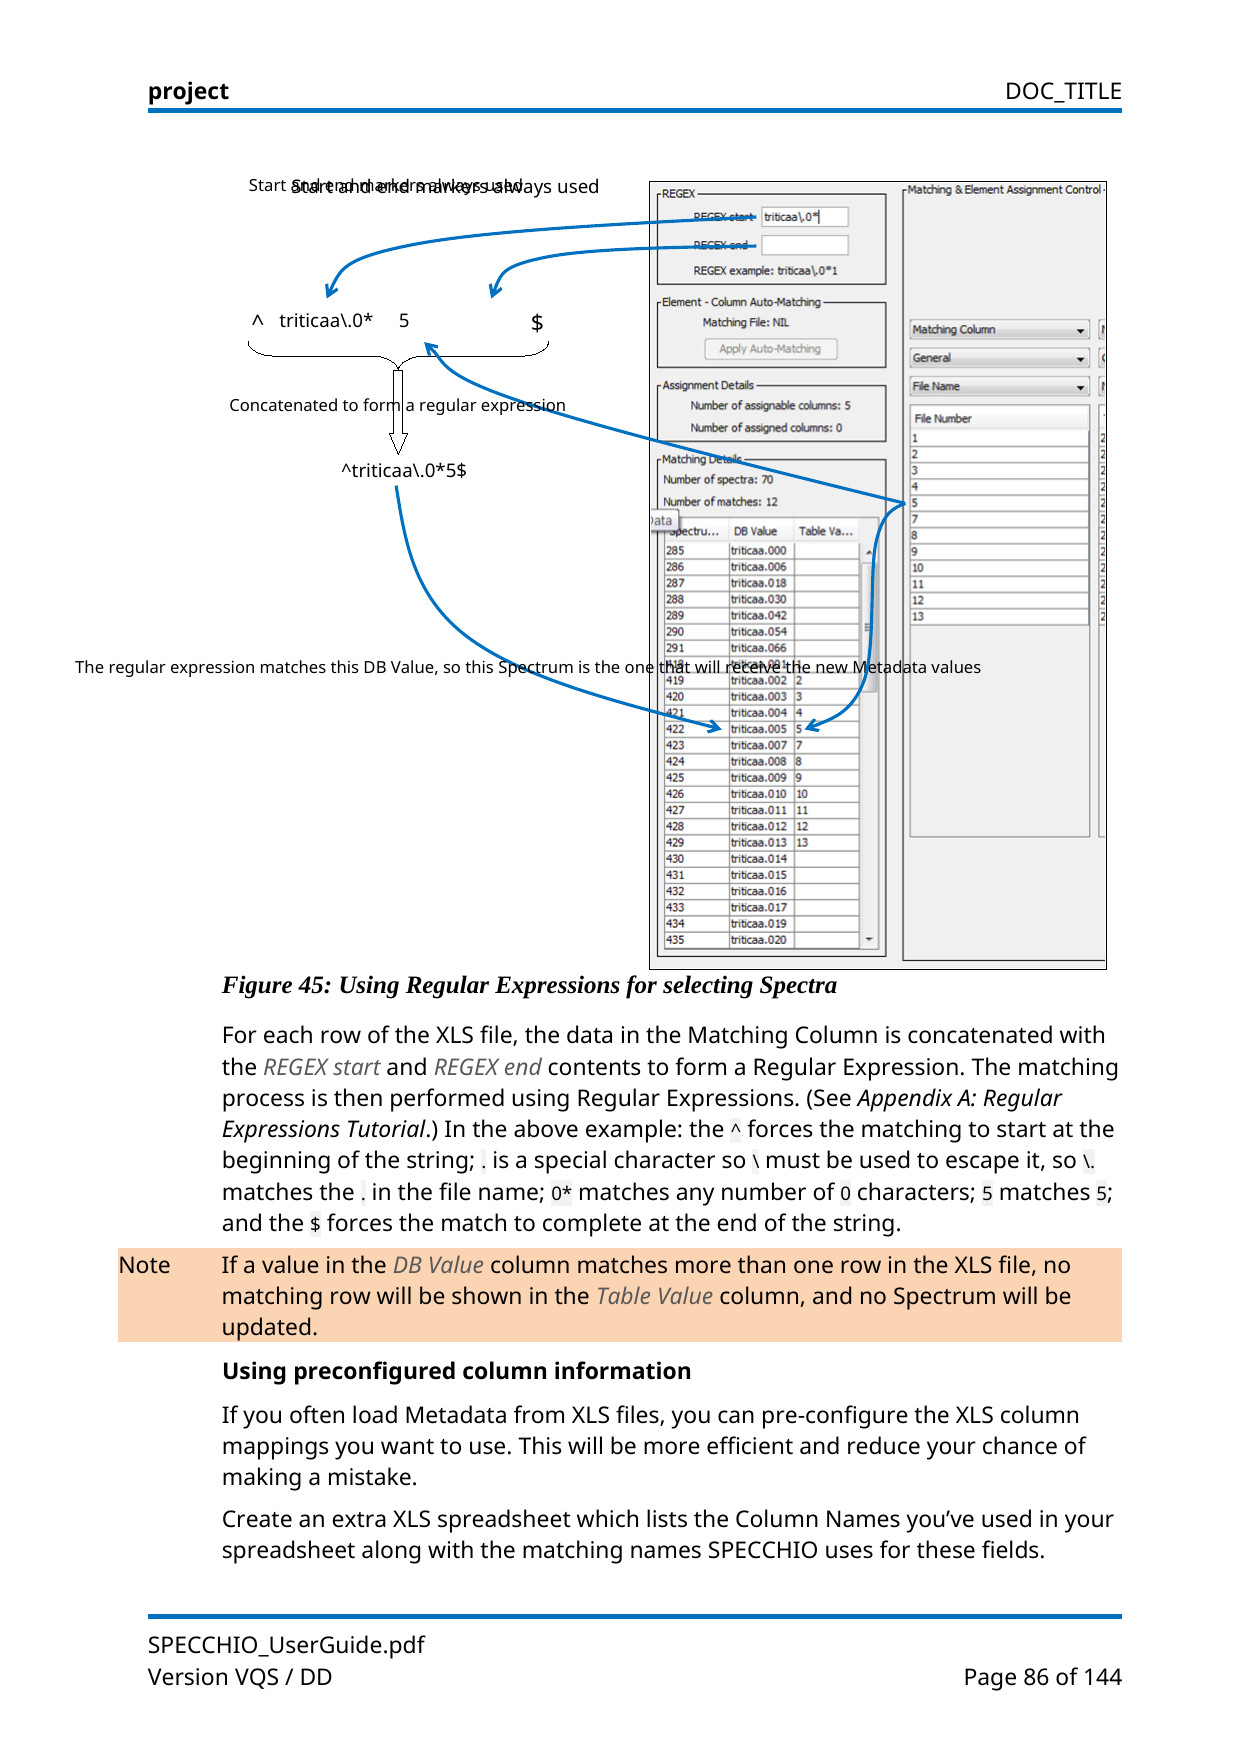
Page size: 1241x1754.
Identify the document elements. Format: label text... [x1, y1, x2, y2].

text Note If a value in the DB Value column matches more than one row in the XLS file, no matching row will be shown in the Table Value column, and no Spectrum will be updated. [118, 1248, 1122, 1342]
text If you often load Metadata from XLS files, you can pre-configure the XLS column mappings you want to use. This will be more efficient and reduce your chance of making a mistake. [222, 1398, 1122, 1492]
picture [650, 182, 1106, 969]
subtitle Using preconfigured column information [222, 1355, 1122, 1386]
text Create an extra XLS spreadsheet which lists the Column Names you’ve used in your spreadsheet along with the matching names SPECCHIO uses for these fields. [222, 1503, 1122, 1565]
